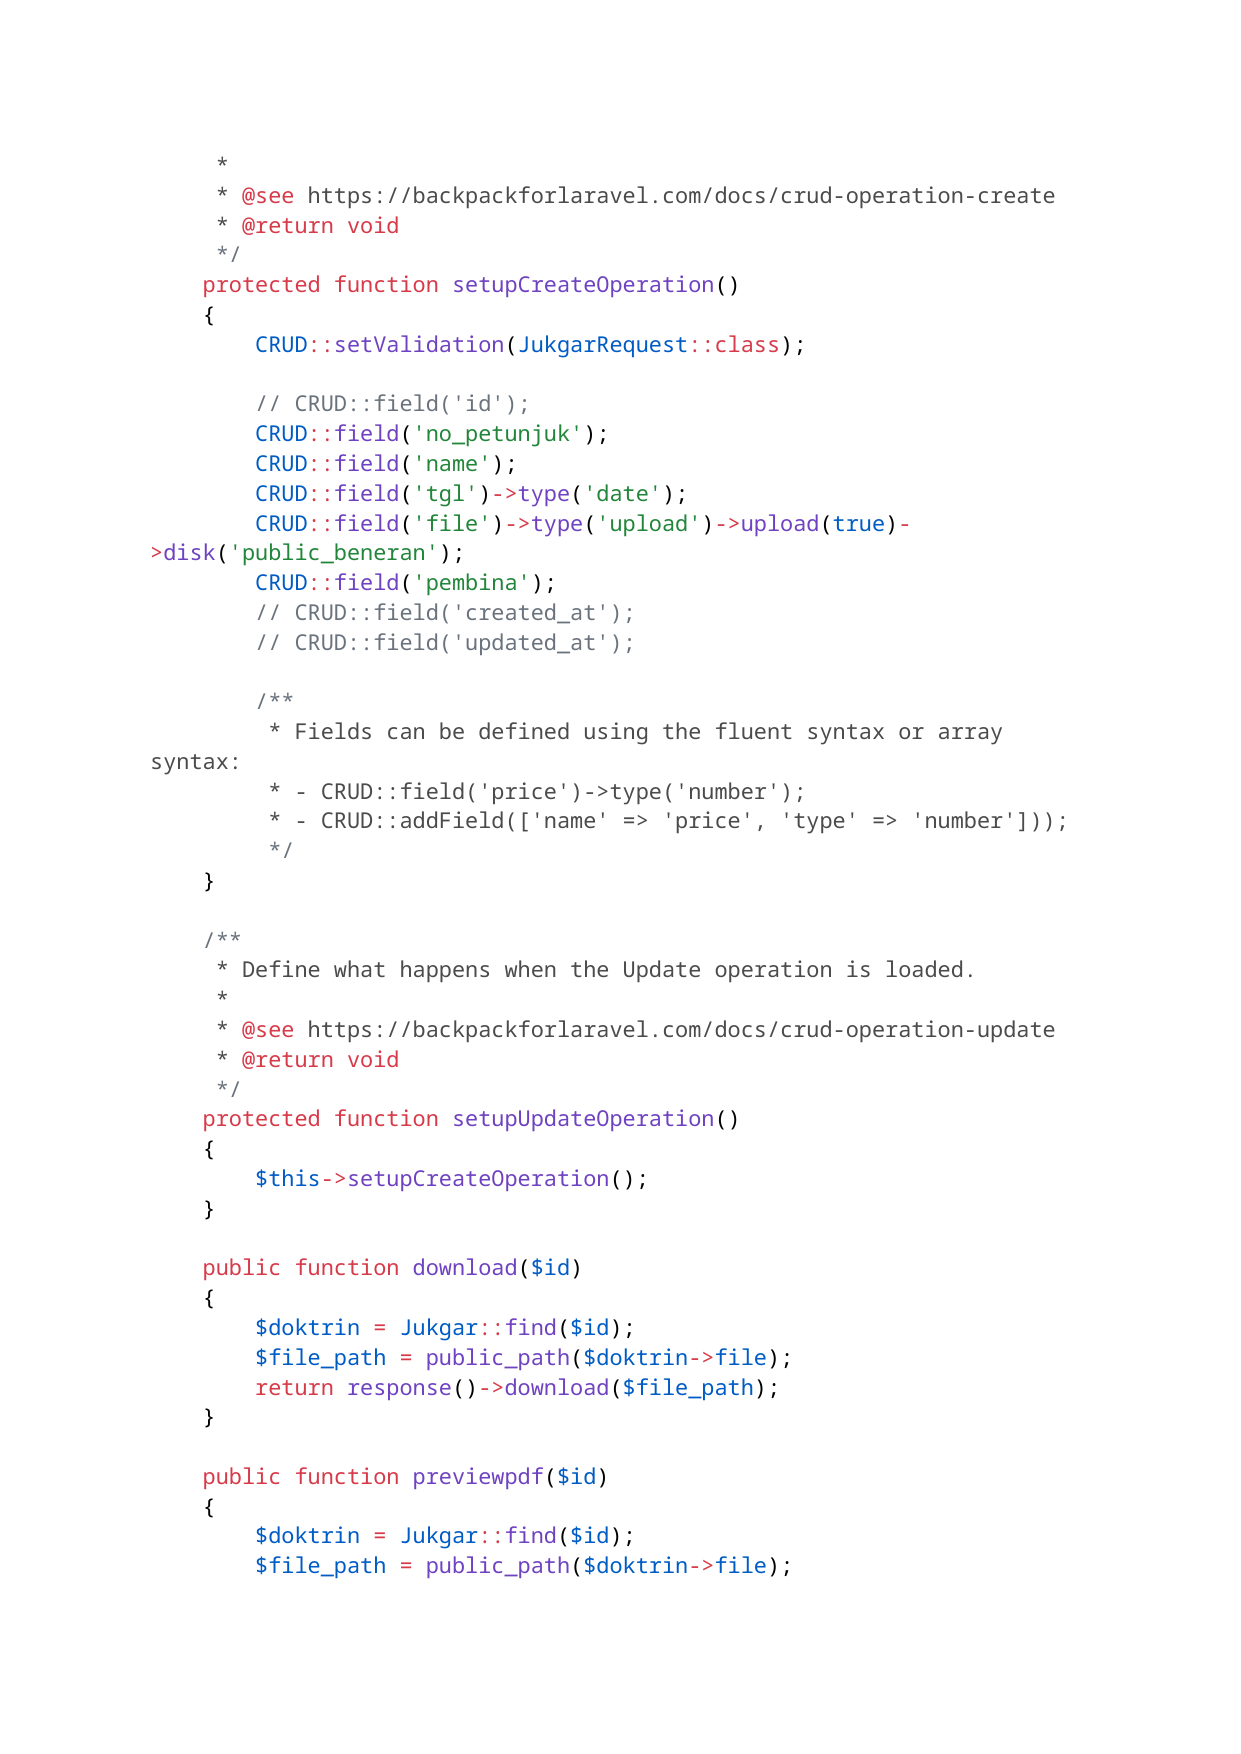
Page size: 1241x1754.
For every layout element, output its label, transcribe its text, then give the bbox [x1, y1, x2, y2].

text * @return void [150, 209, 1090, 239]
text return response()->download($file_path); [150, 1371, 1090, 1401]
text * @see https://backpackforlaravel.com/docs/crud-operation-create [150, 180, 1090, 209]
text */ [150, 239, 1090, 269]
text * - CRUD::addField(['name' => 'price', 'type' => 'number'])); [150, 805, 1090, 835]
text * Fields can be defined using the fluent syntax or array syntax: [150, 716, 1090, 776]
text { [150, 299, 1090, 329]
text $file_path = public_path($doktrin->file); [150, 1342, 1090, 1371]
text */ [150, 1073, 1090, 1103]
text /** [150, 924, 1090, 954]
text * - CRUD::field('price')->type('number'); [150, 776, 1090, 805]
text // CRUD::field('updated_at'); [150, 627, 1090, 656]
text protected function setupCreateOperation() [150, 269, 1090, 299]
text CRUD::field('name'); [150, 448, 1090, 478]
text public function previewpdf($id) [150, 1461, 1090, 1491]
text CRUD::field('tgl')->type('date'); [150, 478, 1090, 507]
text { [150, 1133, 1090, 1163]
text } [150, 1193, 1090, 1222]
text { [150, 1282, 1090, 1312]
text $this->setupCreateOperation(); [150, 1163, 1090, 1193]
text } [150, 1401, 1090, 1431]
text * [150, 150, 1090, 180]
text } [150, 865, 1090, 895]
text public function download($id) [150, 1252, 1090, 1282]
text $doktrin = Jukgar::find($id); [150, 1520, 1090, 1550]
text CRUD::setValidation(JukgarRequest::class); [150, 329, 1090, 358]
text // CRUD::field('id'); [150, 388, 1090, 418]
text $doktrin = Jukgar::find($id); [150, 1312, 1090, 1342]
text $file_path = public_path($doktrin->file); [150, 1550, 1090, 1580]
text * @return void [150, 1044, 1090, 1073]
text CRUD::field('no_petunjuk'); [150, 418, 1090, 448]
text // CRUD::field('created_at'); [150, 597, 1090, 627]
text * [150, 984, 1090, 1014]
text * Define what happens when the Update operation is loaded. [150, 954, 1090, 984]
text * @see https://backpackforlaravel.com/docs/crud-operation-update [150, 1014, 1090, 1044]
text protected function setupUpdateOperation() [150, 1103, 1090, 1133]
text { [150, 1491, 1090, 1520]
text CRUD::field('pembina'); [150, 567, 1090, 597]
text CRUD::field('file')->type('upload')->upload(true)->disk('public_beneran'); [150, 507, 1090, 567]
text /** [150, 686, 1090, 716]
text */ [150, 835, 1090, 865]
